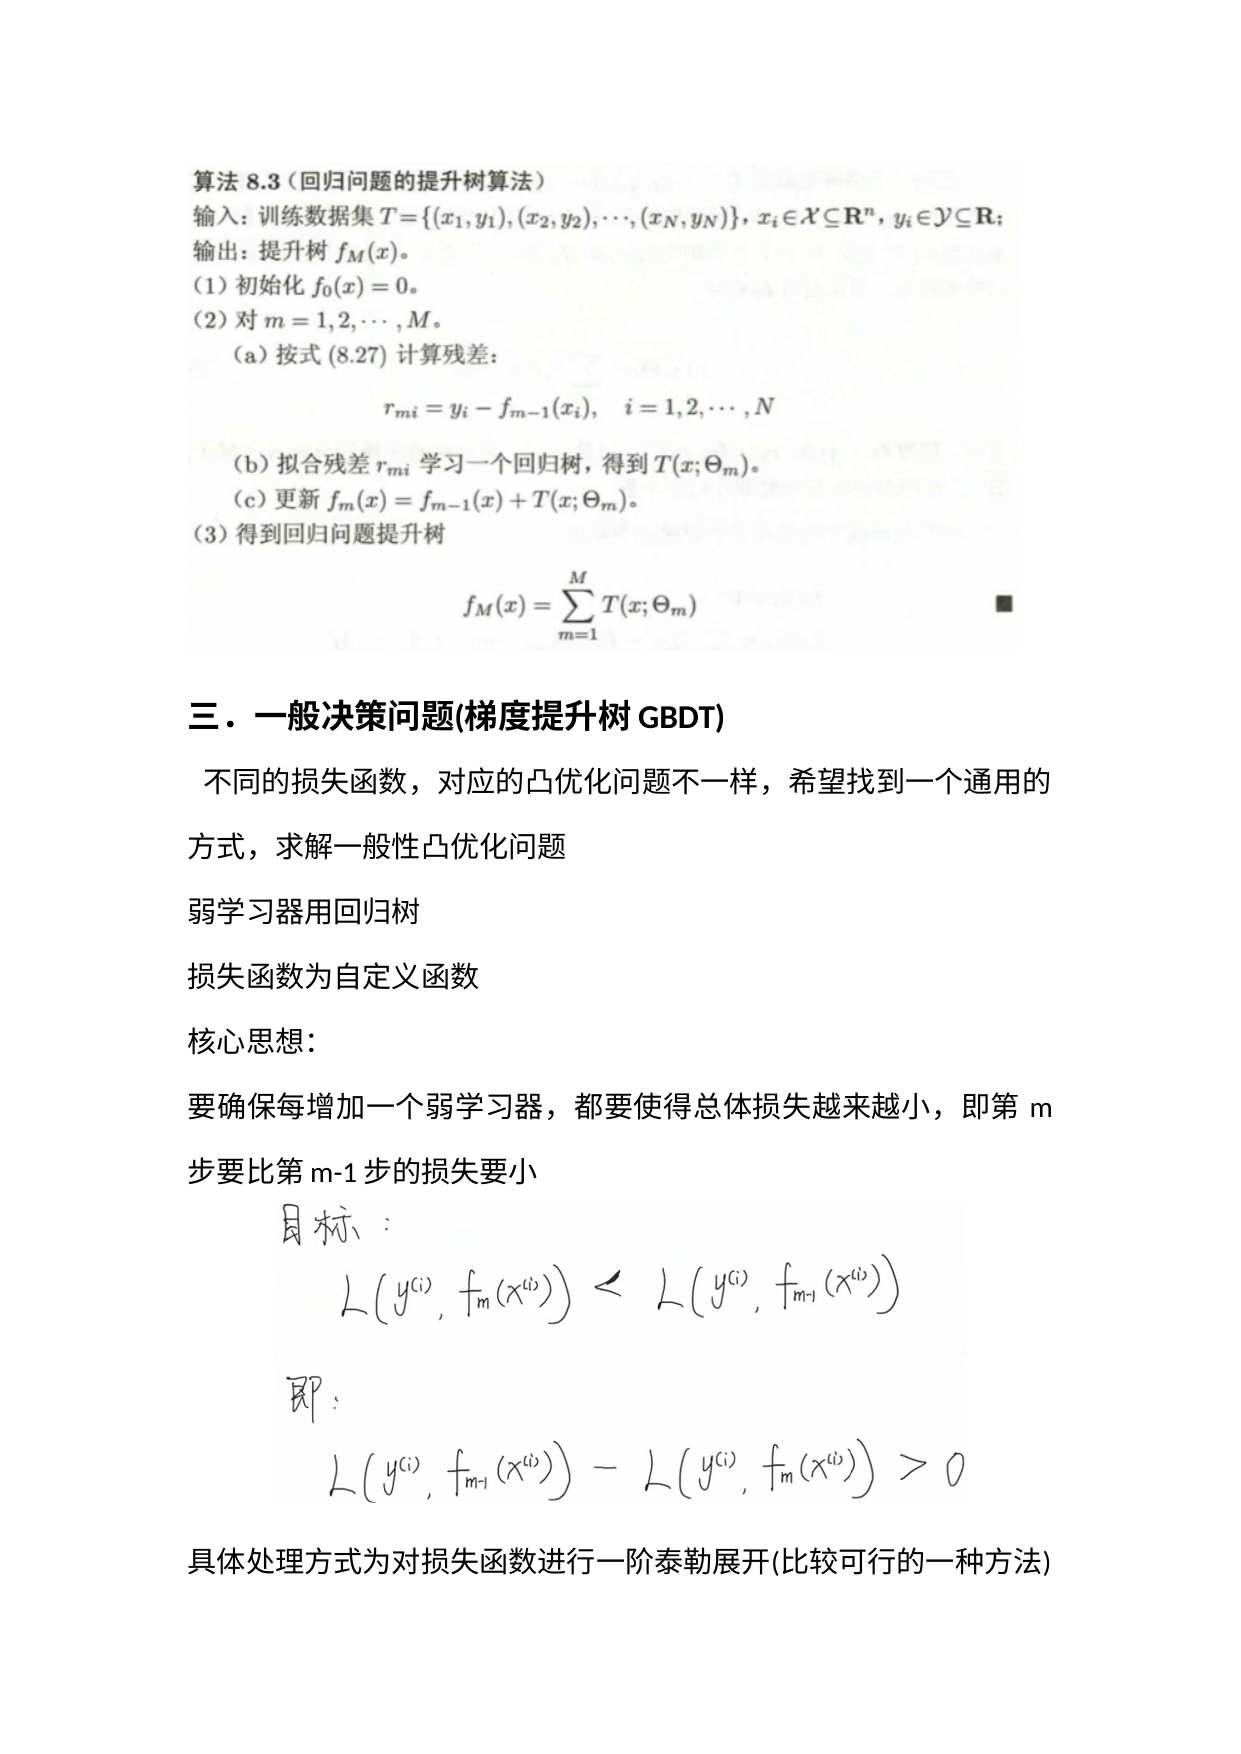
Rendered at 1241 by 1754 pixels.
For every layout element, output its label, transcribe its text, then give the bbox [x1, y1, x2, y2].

list 弱学习器用回归树 [187, 877, 1053, 942]
list 具体处理方式为对损失函数进行一阶泰勒展开(比较可行的一种方法) [187, 1527, 1053, 1592]
picture [274, 1202, 966, 1503]
list 损失函数为自定义函数 [187, 942, 1053, 1007]
list 要确保每增加一个弱学习器，都要使得总体损失越来越小，即第m步要比第m-1步的损失要小 [187, 1072, 1053, 1202]
list 不同的损失函数，对应的凸优化问题不一样，希望找到一个通用的方式，求解一般性凸优化问题 [187, 747, 1053, 877]
list 一般决策问题(梯度提升树GBDT) [187, 682, 1053, 747]
picture [187, 162, 1018, 651]
list 核心思想： [187, 1007, 1053, 1072]
